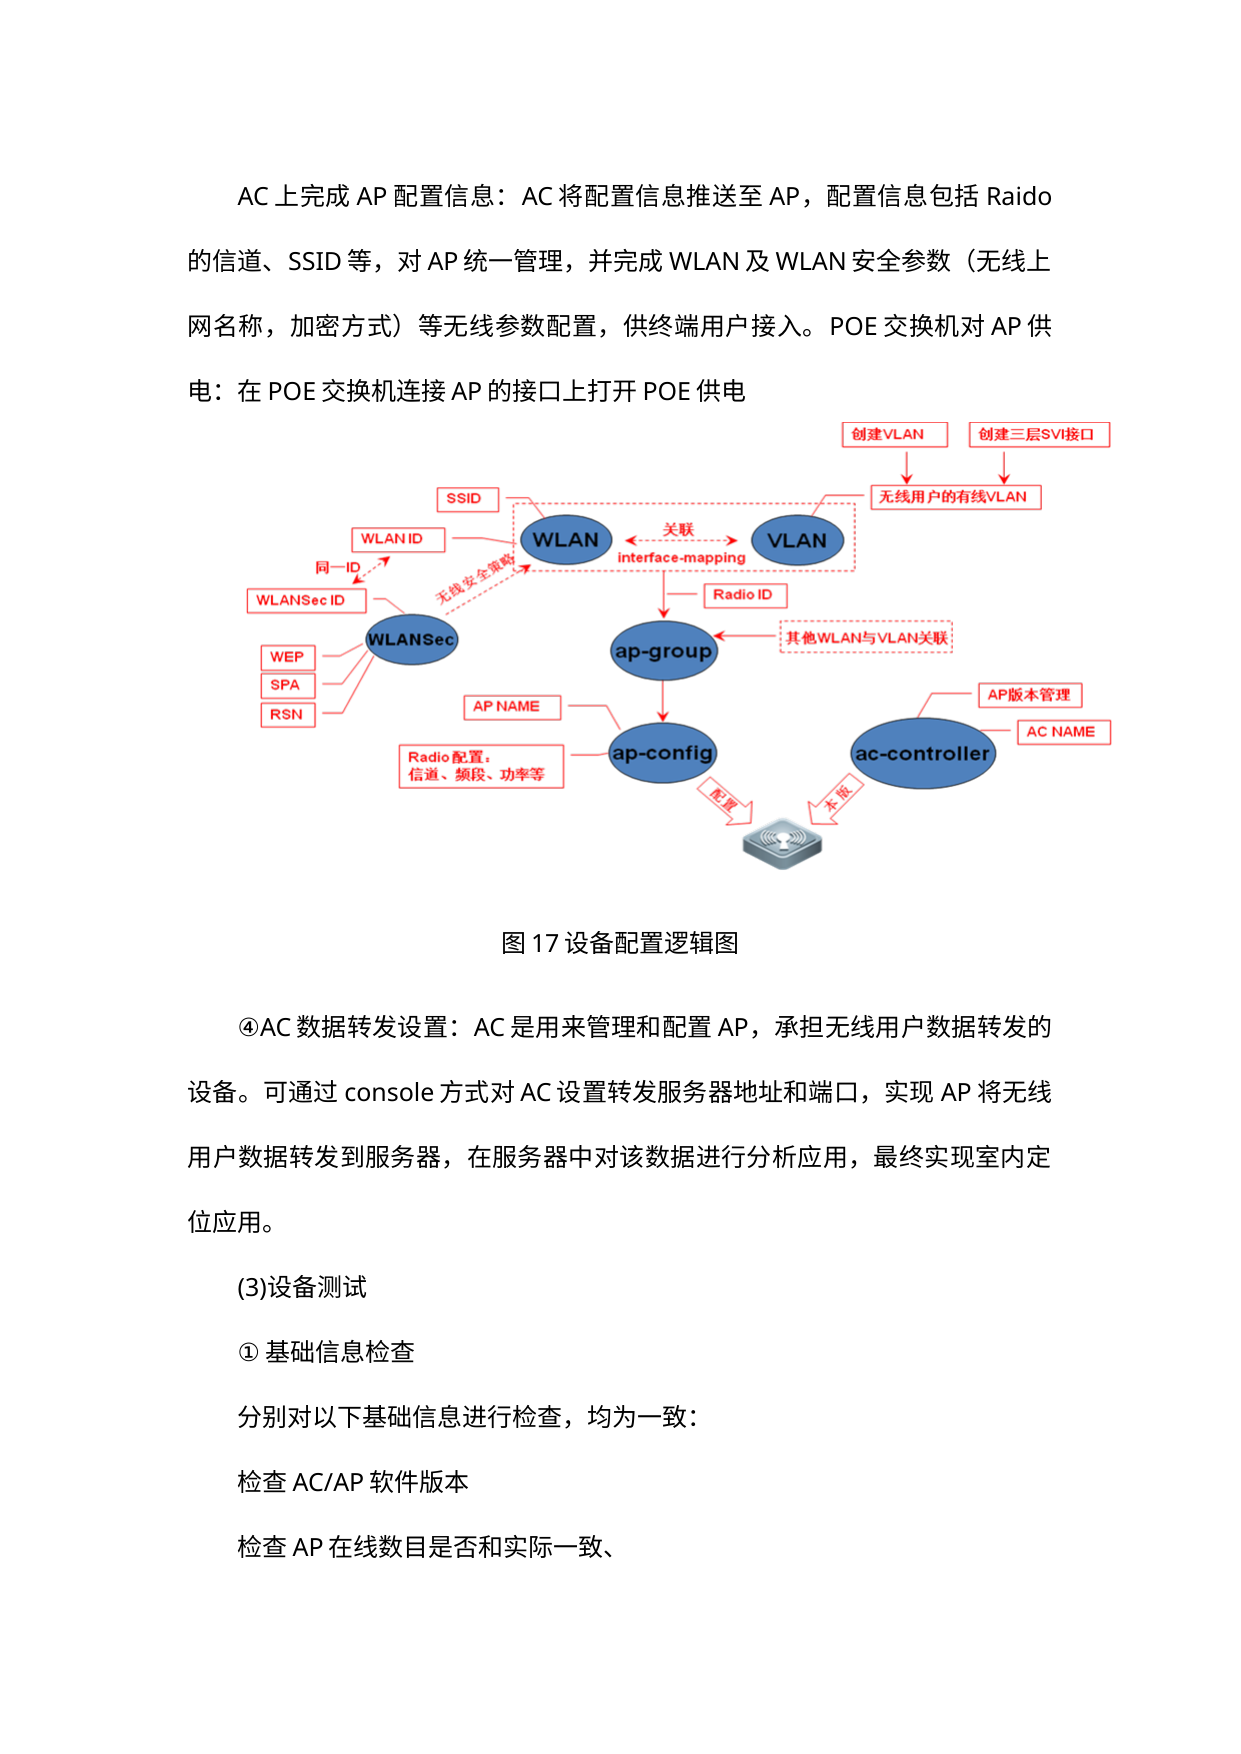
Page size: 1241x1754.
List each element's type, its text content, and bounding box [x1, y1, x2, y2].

list 检查AP在线数目是否和实际一致、 [187, 1513, 1053, 1578]
list 分别对以下基础信息进行检查，均为一致： [187, 1383, 1053, 1448]
picture [245, 422, 1112, 872]
list AC上完成AP配置信息：AC将配置信息推送至AP，配置信息包括Raido的信道、SSID等，对AP统一管理，并完成WLAN及WLAN安全参数（无线上网名称，加密方式）等无线参数配置，供终端用户接入。POE交换机对AP供电：在POE交换机连接AP的接口上打开POE供电 [187, 162, 1053, 422]
list ①基础信息检查 [187, 1318, 1053, 1383]
list 检查AC/AP软件版本 [187, 1448, 1053, 1513]
list ④AC数据转发设置：AC是用来管理和配置AP，承担无线用户数据转发的设备。可通过console方式对AC设置转发服务器地址和端口，实现AP将无线用户数据转发到服务器，在服务器中对该数据进行分析应用，最终实现室内定位应用。 [187, 993, 1053, 1253]
list (3)设备测试 [187, 1253, 1053, 1318]
